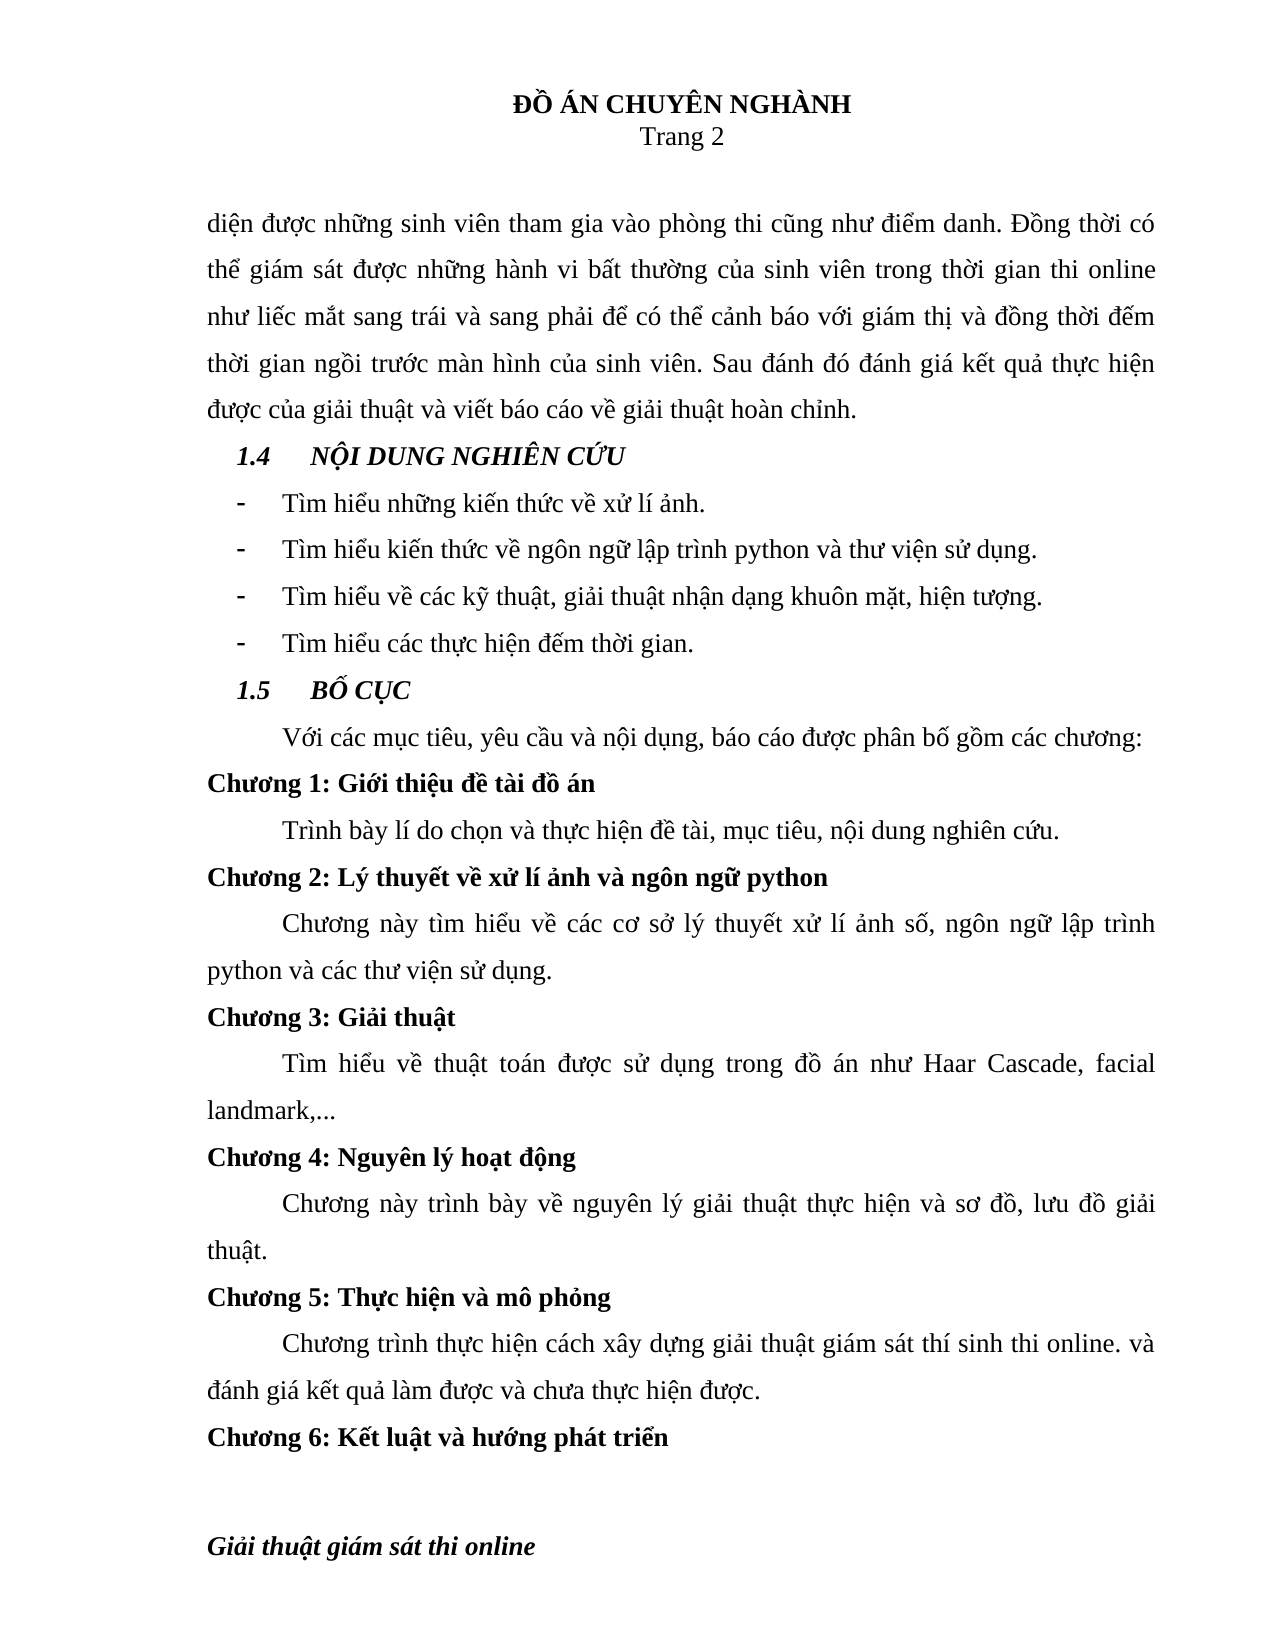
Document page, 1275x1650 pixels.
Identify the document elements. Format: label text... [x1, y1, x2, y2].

list Tìm hiểu về các kỹ thuật, giải thuật nhận dạng khuôn mặt, hiện tượng. [207, 581, 1157, 612]
subtitle NỘI DUNG NGHIÊN CỨU [236, 440, 1157, 471]
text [207, 207, 1157, 424]
text Chương 6: Kết luật và hướng phát triển [207, 1421, 1157, 1452]
text Chương 2: Lý thuyết về xử lí ảnh và ngôn ngữ python [207, 861, 1157, 892]
text Chương 3: Giải thuật [207, 1001, 1157, 1032]
text Chương trình thực hiện cách xây dựng giải thuật giám sát thí sinh thi online. và đánh giá kết quả làm được và chưa thực hiện được. [207, 1328, 1157, 1405]
text Trình bày lí do chọn và thực hiện đề tài, mục tiêu, nội dung nghiên cứu. [207, 814, 1157, 845]
list Tìm hiểu kiến thức về ngôn ngữ lập trình python và thư viện sử dụng. [207, 534, 1157, 565]
text Với các mục tiêu, yêu cầu và nội dụng, báo cáo được phân bố gồm các chương: [207, 721, 1157, 752]
text Chương 4: Nguyên lý hoạt động [207, 1141, 1157, 1172]
list Tìm hiểu các thực hiện đếm thời gian. [207, 627, 1157, 659]
text Chương này trình bày về nguyên lý giải thuật thực hiện và sơ đồ, lưu đồ giải thuật. [207, 1188, 1157, 1265]
subtitle BỐ CỤC [236, 674, 1157, 705]
list Tìm hiểu những kiến thức về xử lí ảnh. [207, 487, 1157, 518]
text Chương 5: Thực hiện và mô phỏng [207, 1281, 1157, 1312]
text Tìm hiểu về thuật toán được sử dụng trong đồ án như Haar Cascade, facial landmark,... [207, 1048, 1157, 1125]
text Chương này tìm hiểu về các cơ sở lý thuyết xử lí ảnh số, ngôn ngữ lập trình python và các thư viện sử dụng. [207, 908, 1157, 985]
text Chương 1: Giới thiệu đề tài đồ án [207, 768, 1157, 799]
